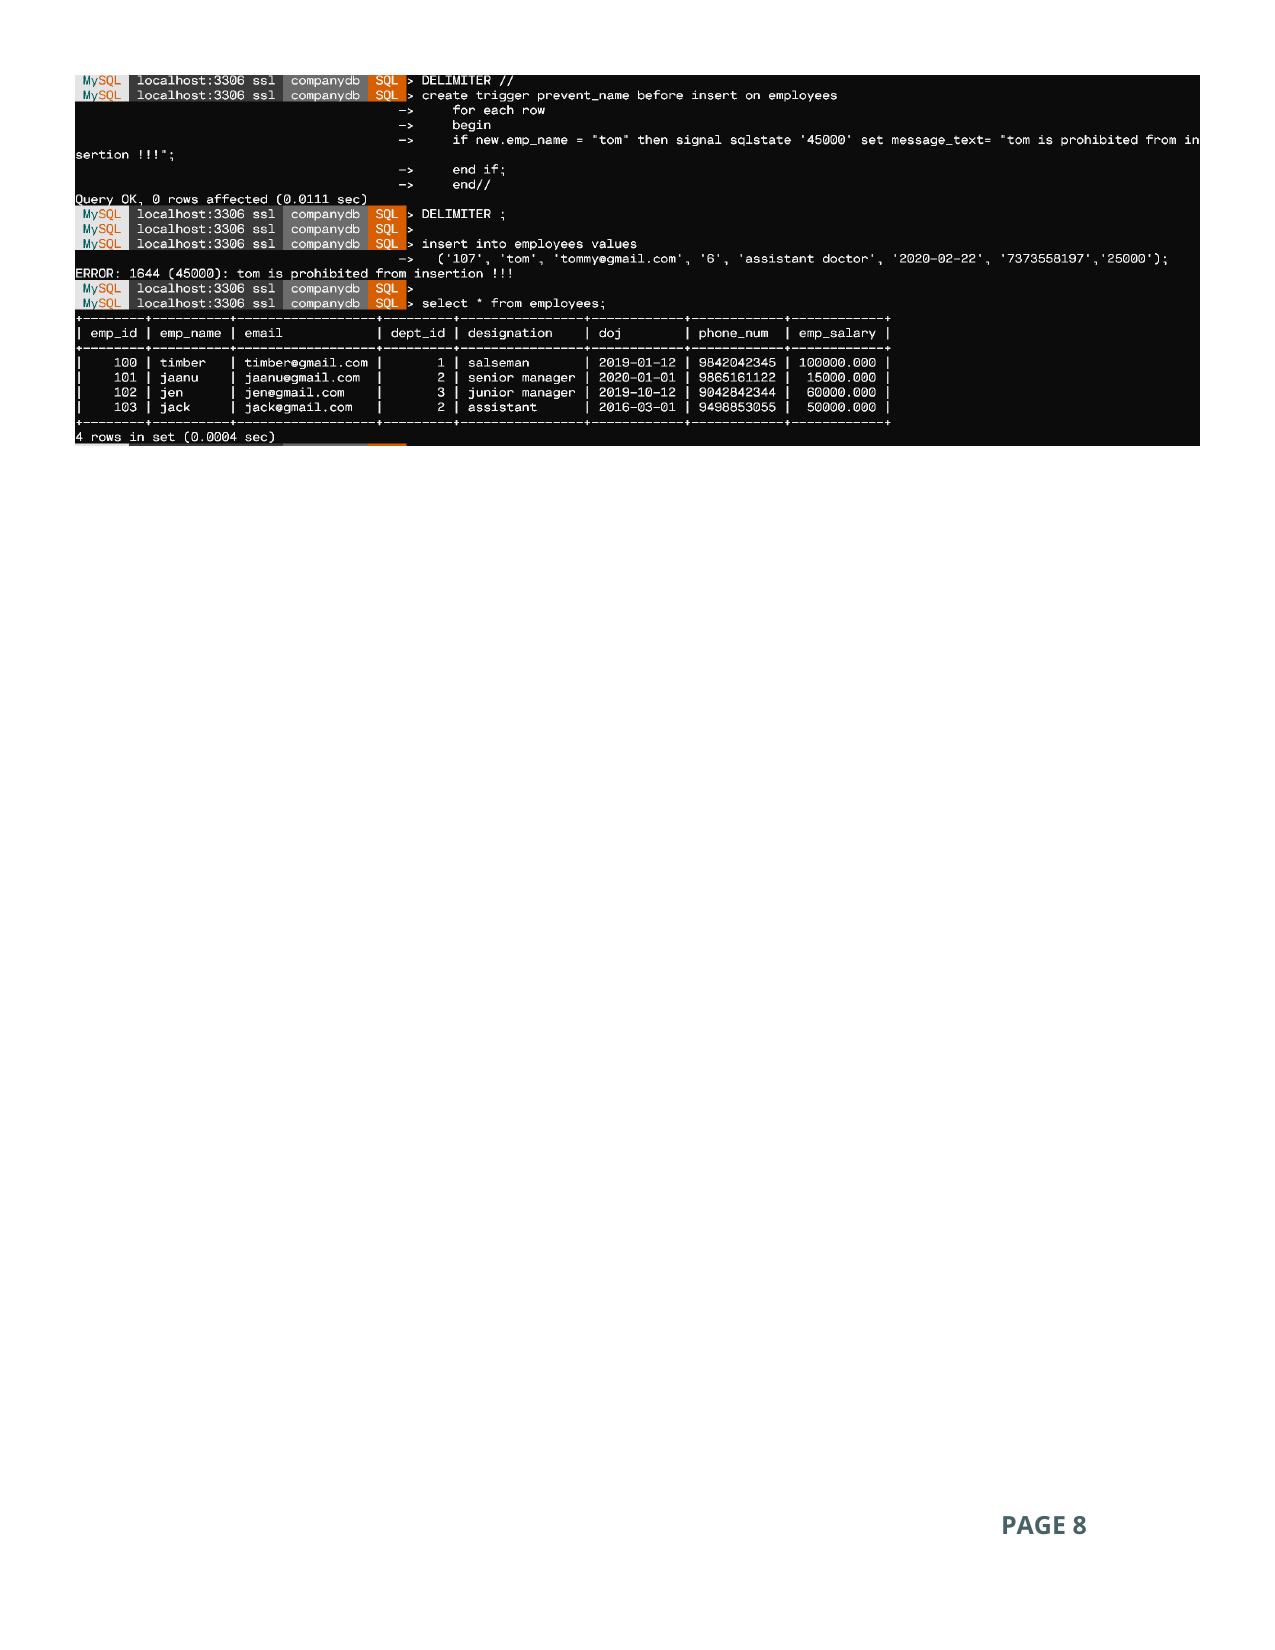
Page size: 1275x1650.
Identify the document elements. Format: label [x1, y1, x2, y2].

picture [75, 75, 1200, 446]
